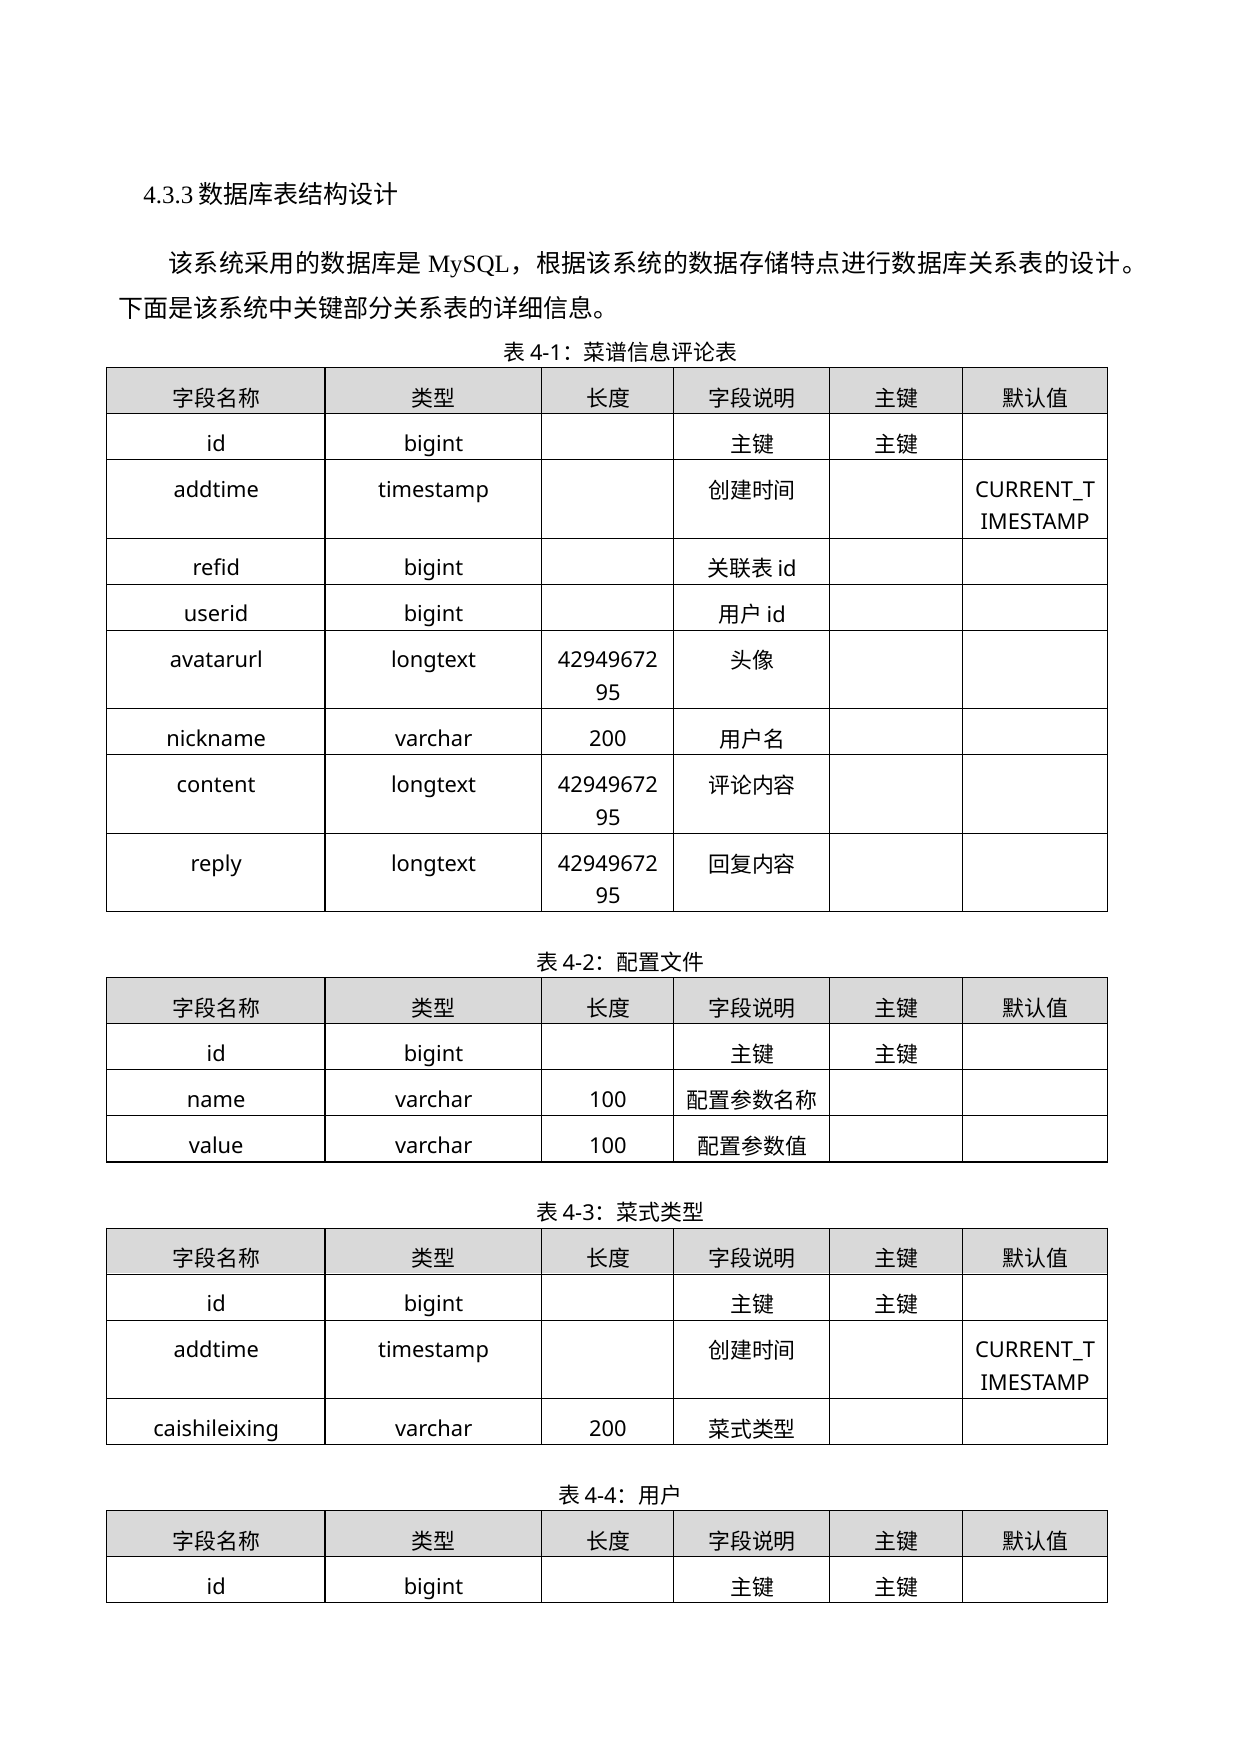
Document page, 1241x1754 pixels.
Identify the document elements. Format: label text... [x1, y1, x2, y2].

table_cell 配置参数名称 [674, 1070, 829, 1115]
table_cell [830, 755, 962, 833]
table_cell [963, 834, 1107, 911]
table_cell 主键 [674, 1275, 829, 1319]
text 表4-2：配置文件 [118, 945, 1122, 977]
table_header 长度 [542, 978, 673, 1023]
table_cell reply [107, 834, 324, 911]
text 表4-4：用户 [118, 1478, 1122, 1510]
table_cell [830, 1321, 962, 1398]
table_cell 头像 [674, 631, 829, 708]
table_cell 4294967295 [542, 755, 673, 833]
table_header 默认值 [963, 1511, 1107, 1556]
table_cell [963, 1275, 1107, 1319]
table_cell [963, 414, 1107, 459]
table_cell 配置参数值 [674, 1116, 829, 1161]
text 该系统采用的数据库是MySQL，根据该系统的数据存储特点进行数据库关系表的设计。下面是该系统中关键部分关系表的详细信息。 [118, 244, 1122, 325]
table_cell 回复内容 [674, 834, 829, 911]
table_header 主键 [830, 368, 962, 413]
table_cell id [107, 414, 324, 459]
table_cell [542, 1557, 673, 1602]
table_cell timestamp [326, 1321, 541, 1398]
table_cell 200 [542, 1399, 673, 1444]
table_cell 主键 [830, 1024, 962, 1069]
table_cell 用户名 [674, 709, 829, 754]
table_cell id [107, 1557, 324, 1602]
table_cell 主键 [674, 1557, 829, 1602]
table_cell longtext [326, 834, 541, 911]
table_cell bigint [326, 585, 541, 629]
table_cell [963, 585, 1107, 629]
table_header 类型 [326, 1229, 541, 1273]
subtitle 4.3.3数据库表结构设计 [118, 161, 1122, 226]
table_header 字段说明 [674, 978, 829, 1023]
table_cell [963, 1399, 1107, 1444]
table_cell 主键 [674, 414, 829, 459]
table_header 长度 [542, 1511, 673, 1556]
table_header 字段说明 [674, 1229, 829, 1273]
table_cell [830, 1116, 962, 1161]
table_cell [963, 1116, 1107, 1161]
table_cell nickname [107, 709, 324, 754]
table_cell bigint [326, 1275, 541, 1319]
table_header 长度 [542, 1229, 673, 1273]
table_cell longtext [326, 755, 541, 833]
table_header 字段名称 [107, 1229, 324, 1273]
table_header 字段说明 [674, 368, 829, 413]
table_cell CURRENT_TIMESTAMP [963, 460, 1107, 537]
table_header 字段名称 [107, 368, 324, 413]
table_cell [542, 1024, 673, 1069]
table_header 类型 [326, 978, 541, 1023]
table_cell [830, 834, 962, 911]
table_cell [830, 1070, 962, 1115]
table_cell bigint [326, 1557, 541, 1602]
table_cell 主键 [830, 1557, 962, 1602]
table_cell varchar [326, 1116, 541, 1161]
table_cell 4294967295 [542, 834, 673, 911]
table_cell CURRENT_TIMESTAMP [963, 1321, 1107, 1398]
table_cell refid [107, 539, 324, 583]
table_cell id [107, 1275, 324, 1319]
table_cell content [107, 755, 324, 833]
table_cell name [107, 1070, 324, 1115]
table_cell 100 [542, 1070, 673, 1115]
table_header 类型 [326, 1511, 541, 1556]
table_cell [542, 414, 673, 459]
table_header 类型 [326, 368, 541, 413]
table_cell 200 [542, 709, 673, 754]
table_cell longtext [326, 631, 541, 708]
table_cell [830, 631, 962, 708]
table_cell [830, 709, 962, 754]
table_cell [542, 460, 673, 537]
table_cell 关联表id [674, 539, 829, 583]
table_cell [963, 755, 1107, 833]
table_header 默认值 [963, 1229, 1107, 1273]
table_cell [963, 539, 1107, 583]
table_cell varchar [326, 1070, 541, 1115]
table_cell varchar [326, 709, 541, 754]
table_cell value [107, 1116, 324, 1161]
table_cell addtime [107, 460, 324, 537]
table_header 主键 [830, 1229, 962, 1273]
table_cell 评论内容 [674, 755, 829, 833]
table_cell 100 [542, 1116, 673, 1161]
table_cell bigint [326, 539, 541, 583]
table_cell [830, 1399, 962, 1444]
table_header 默认值 [963, 368, 1107, 413]
text 表4-3：菜式类型 [118, 1195, 1122, 1227]
table_cell [542, 585, 673, 629]
table_cell [963, 1070, 1107, 1115]
table_cell avatarurl [107, 631, 324, 708]
table_header 默认值 [963, 978, 1107, 1023]
table_cell [542, 1275, 673, 1319]
table_cell [830, 539, 962, 583]
table_header 字段说明 [674, 1511, 829, 1556]
table_header 主键 [830, 1511, 962, 1556]
table_cell id [107, 1024, 324, 1069]
table_cell caishileixing [107, 1399, 324, 1444]
table_cell userid [107, 585, 324, 629]
table_cell 菜式类型 [674, 1399, 829, 1444]
table_cell [542, 539, 673, 583]
table_cell bigint [326, 1024, 541, 1069]
table_cell 主键 [674, 1024, 829, 1069]
table_cell [542, 1321, 673, 1398]
table_cell 创建时间 [674, 1321, 829, 1398]
table_cell 用户id [674, 585, 829, 629]
table_cell [963, 631, 1107, 708]
table_cell [830, 585, 962, 629]
table_cell addtime [107, 1321, 324, 1398]
table_cell varchar [326, 1399, 541, 1444]
table_cell [963, 1557, 1107, 1602]
table_header 主键 [830, 978, 962, 1023]
table_cell timestamp [326, 460, 541, 537]
table_cell bigint [326, 414, 541, 459]
table_cell [963, 709, 1107, 754]
table_header 长度 [542, 368, 673, 413]
table_header 字段名称 [107, 978, 324, 1023]
table_cell 主键 [830, 1275, 962, 1319]
table_cell [963, 1024, 1107, 1069]
table_cell [830, 460, 962, 537]
table_header 字段名称 [107, 1511, 324, 1556]
table_cell 创建时间 [674, 460, 829, 537]
text 表4-1：菜谱信息评论表 [118, 334, 1122, 367]
table_cell 4294967295 [542, 631, 673, 708]
table_cell 主键 [830, 414, 962, 459]
